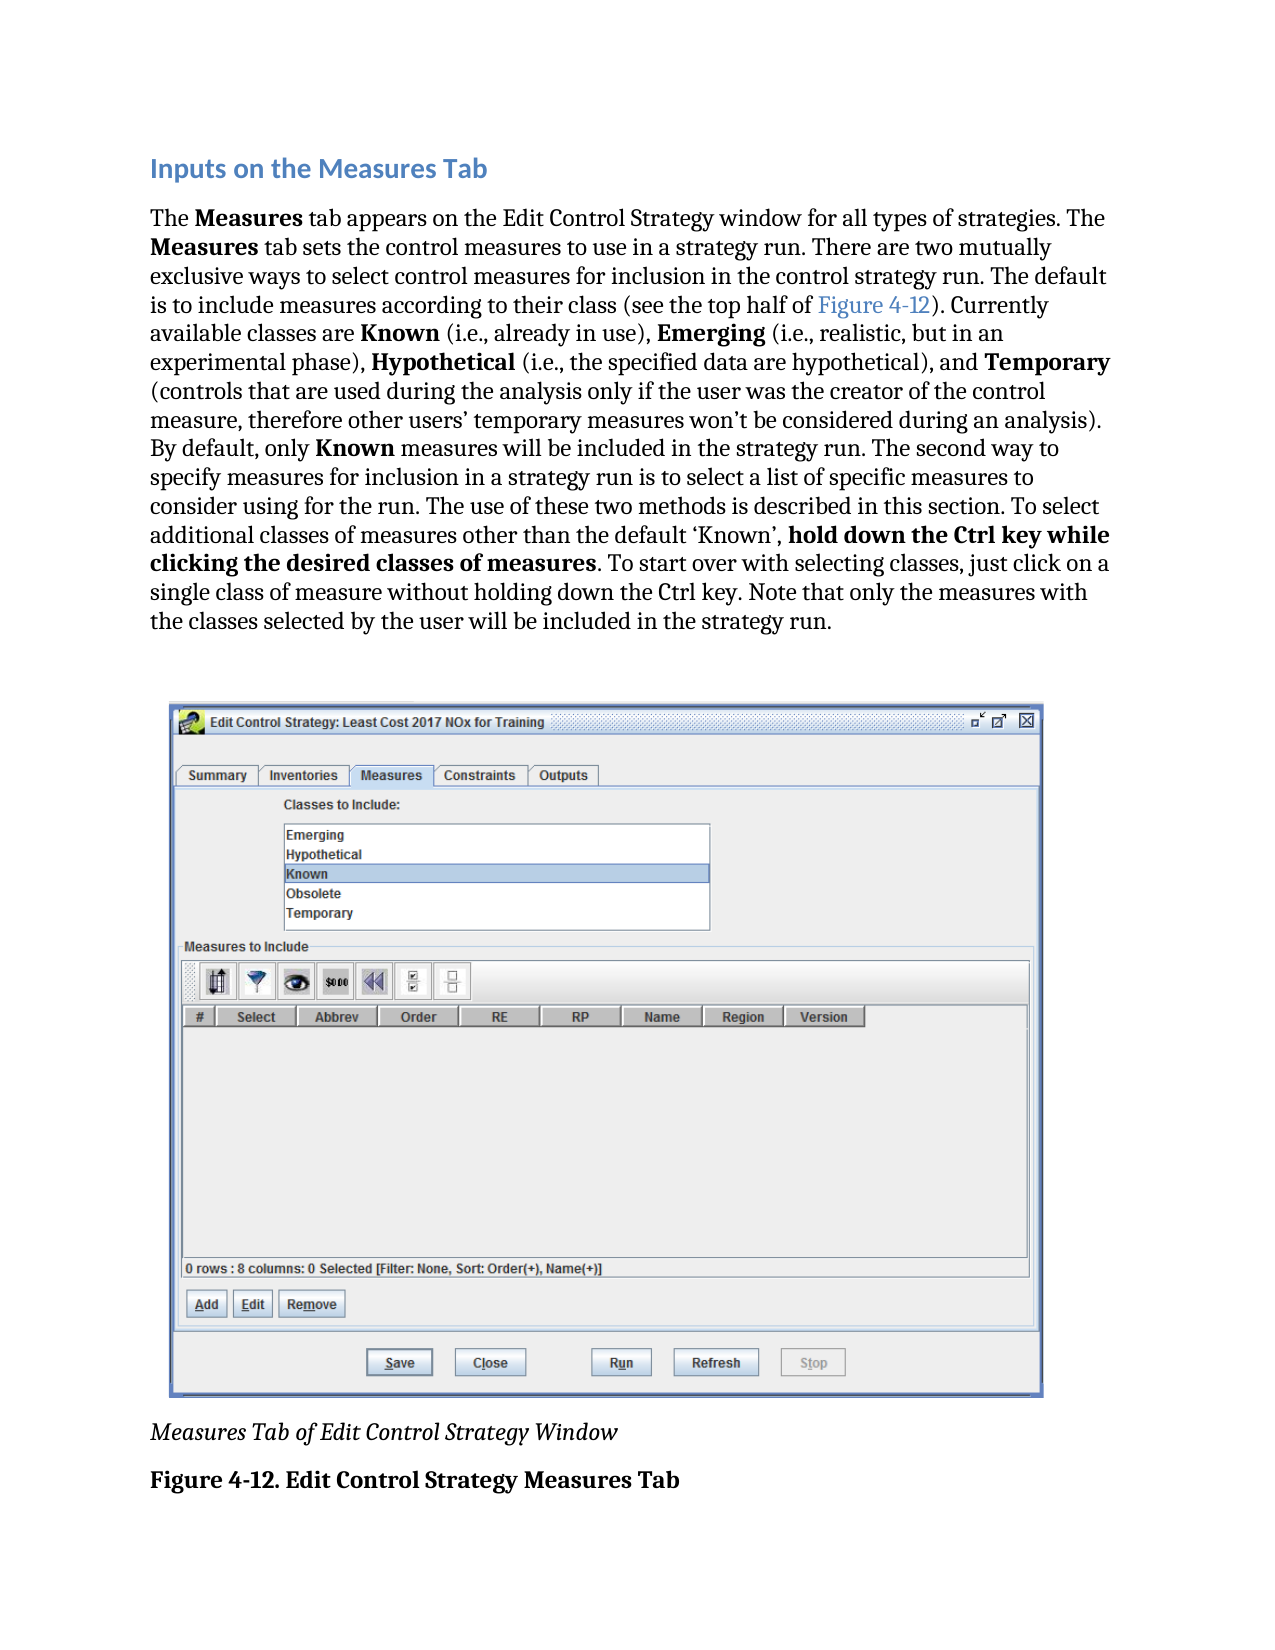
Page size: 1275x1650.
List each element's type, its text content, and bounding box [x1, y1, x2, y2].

text Figure 4-12. Edit Control Strategy Measures Tab [150, 1466, 1125, 1494]
text Measures Tab of Edit Control Strategy Window [150, 1418, 1125, 1447]
subtitle Inputs on the Measures Tab [150, 150, 1125, 186]
text The Measures tab appears on the Edit Control Strategy window for all types of strategies. The Measures tab sets the control measures to use in a strategy run. There are two mutually exclusive ways to select control measures for inclusion in the control strategy run. The default is to include measures according to their class (see the top half of Figure 4-12). Currently available classes are Known (i.e., already in use), Emerging (i.e., realistic, but in an experimental phase), Hypothetical (i.e., the specified data are hypothetical), and Temporary (controls that are used during the analysis only if the user was the creator of the control measure, therefore other users’ temporary measures won’t be considered during an analysis). By default, only Known measures will be included in the strategy run. The second way to specify measures for inclusion in a strategy run is to select a list of specific measures to consider using for the run. The use of these two methods is described in this section. To select additional classes of measures other than the default ‘Known’, hold down the Ctrl key while clicking the desired classes of measures. To start over with selecting classes, just click on a single class of measure without holding down the Ctrl key. Note that only the measures with the classes selected by the user will be included in the strategy run. [150, 204, 1125, 636]
picture [168, 701, 1044, 1398]
